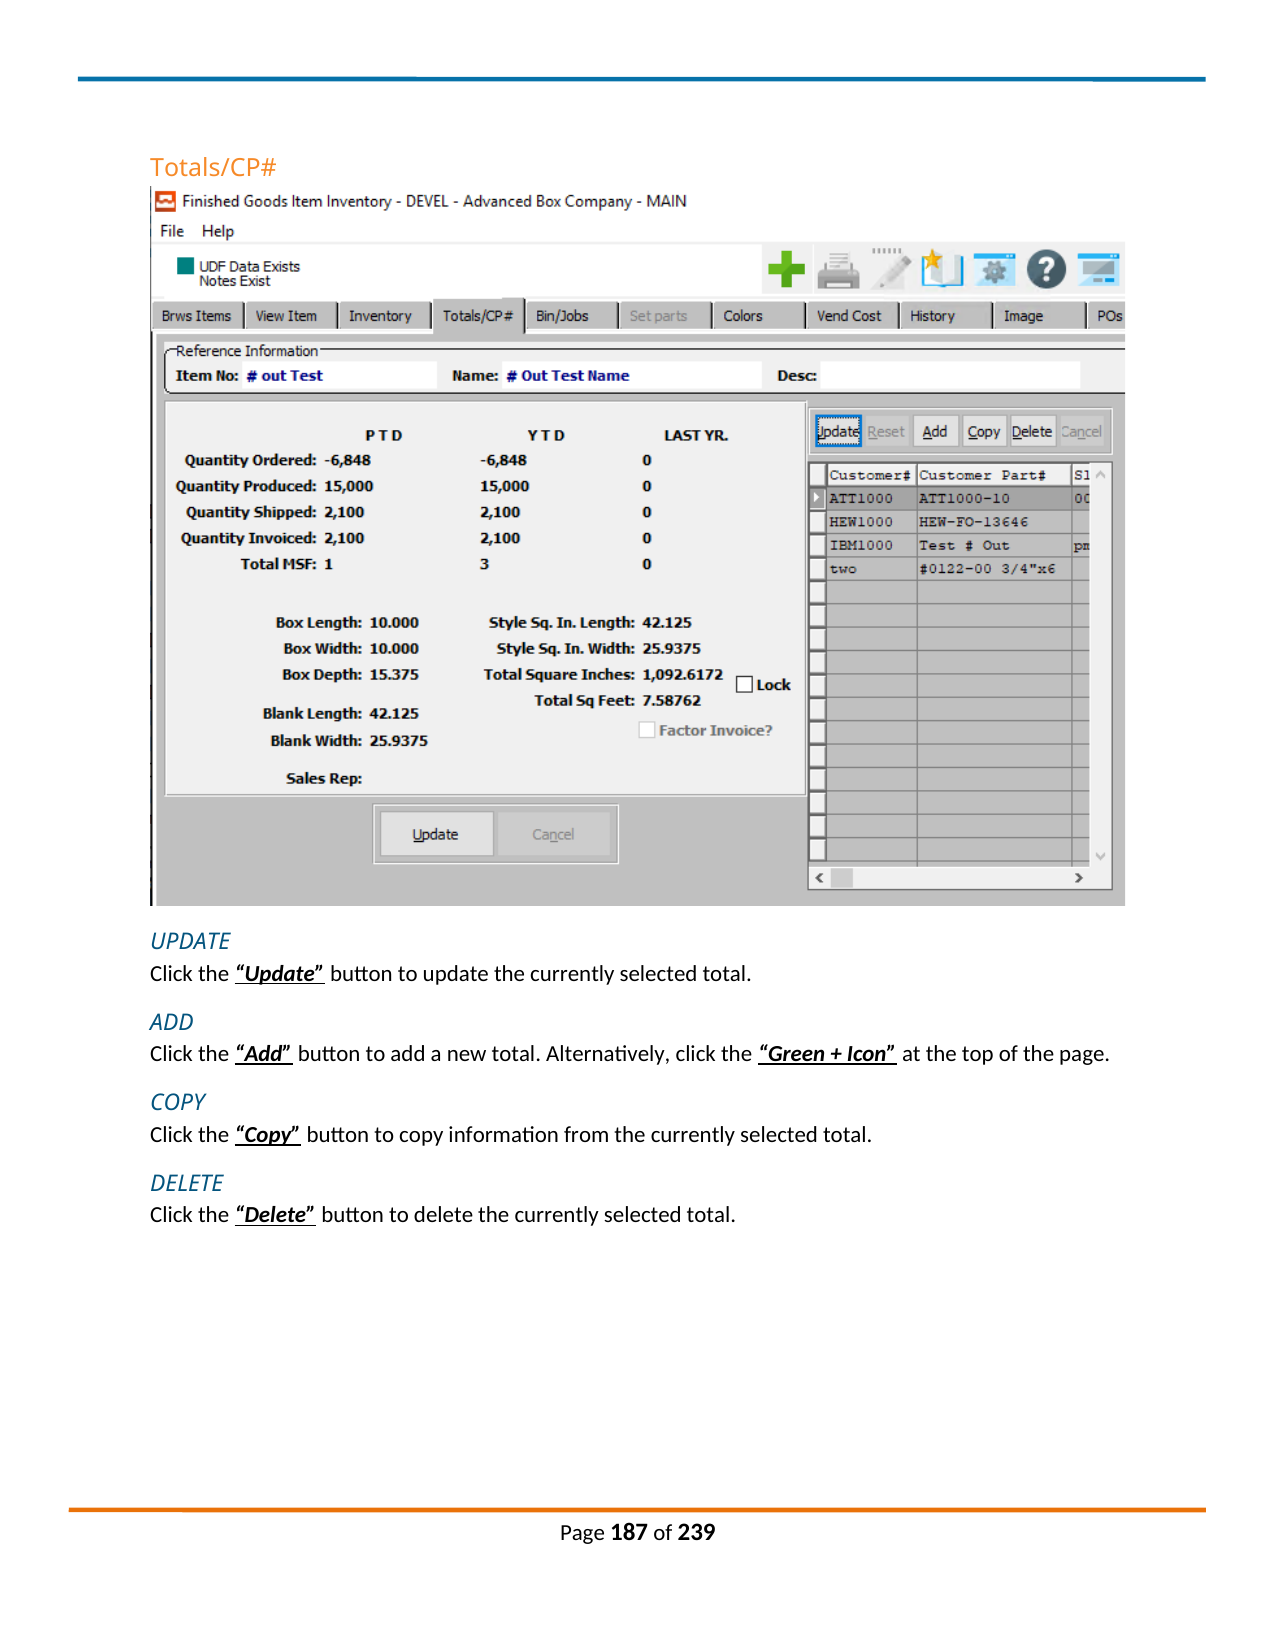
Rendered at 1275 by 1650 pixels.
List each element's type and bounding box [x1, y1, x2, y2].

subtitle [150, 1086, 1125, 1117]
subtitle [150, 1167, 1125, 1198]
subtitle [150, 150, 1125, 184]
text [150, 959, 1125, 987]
picture [150, 186, 1125, 906]
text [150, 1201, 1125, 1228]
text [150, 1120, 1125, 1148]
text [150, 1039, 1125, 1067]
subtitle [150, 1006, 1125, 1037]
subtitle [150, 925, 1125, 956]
